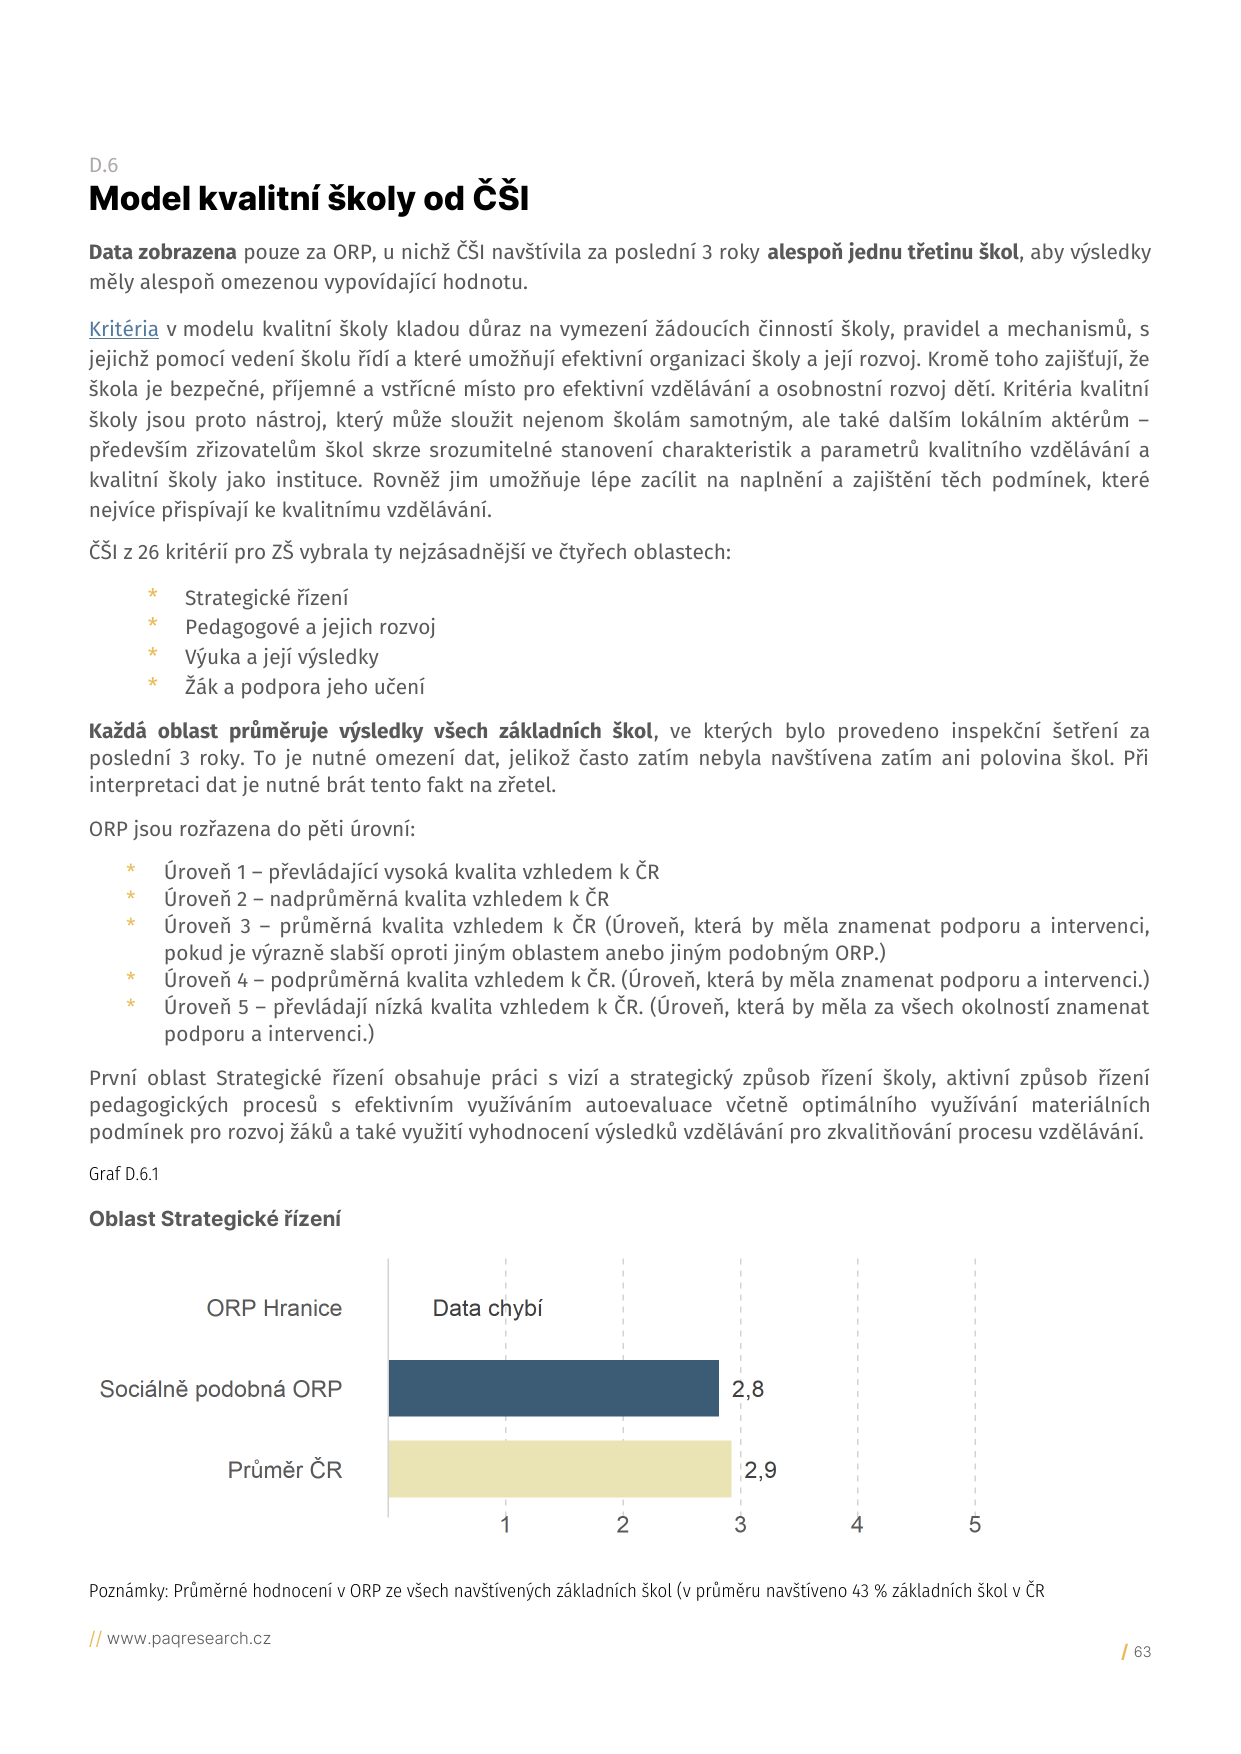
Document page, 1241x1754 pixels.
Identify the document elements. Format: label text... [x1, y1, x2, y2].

text První oblast Strategické řízení obsahuje práci s vizí a strategický způsob řízení školy, aktivní způsob řízení pedagogických procesů s efektivním využíváním autoevaluace včetně optimálního využívání materiálních podmínek pro rozvoj žáků a také využití vyhodnocení výsledků vzdělávání pro zkvalitňování procesu vzdělávání. [89, 1066, 1152, 1145]
picture [88, 1231, 1139, 1564]
list Úroveň 2 – nadprůměrná kvalita vzhledem k ČR [126, 887, 1152, 912]
text Graf D.6.1 [89, 1163, 1152, 1186]
text ORP jsou rozřazena do pěti úrovní: [89, 817, 1152, 842]
text Oblast Strategické řízení [89, 1202, 1152, 1232]
list Strategické řízení [148, 583, 1152, 611]
subtitle Model kvalitní školy od ČŠI [89, 178, 1152, 218]
text Poznámky: Průměrné hodnocení v ORP ze všech navštívených základních škol (v průměru navštíveno 43 % základních škol v ČR [89, 1580, 1152, 1602]
list Úroveň 1 – převládající vysoká kvalita vzhledem k ČR [126, 860, 1152, 885]
text D.6 [89, 148, 1152, 178]
text Kritéria v modelu kvalitní školy kladou důraz na vymezení žádoucích činností školy, pravidel a mechanismů, s jejichž pomocí vedení školu řídí a které umožňují efektivní organizaci školy a její rozvoj. Kromě toho zajišťují, že škola je bezpečné, příjemné a vstřícné místo pro efektivní vzdělávání a osobnostní rozvoj dětí. Kritéria kvalitní školy jsou proto nástroj, který může sloužit nejenom školám samotným, ale také dalším lokálním aktérům – především zřizovatelům škol skrze srozumitelné stanovení charakteristik a parametrů kvalitního vzdělávání a kvalitní školy jako instituce. Rovněž jim umožňuje lépe zacílit na naplnění a zajištění těch podmínek, které nejvíce přispívají ke kvalitnímu vzdělávání. [89, 312, 1152, 523]
list Výuka a její výsledky [148, 643, 1152, 670]
list Úroveň 5 – převládají nízká kvalita vzhledem k ČR. (Úroveň, která by měla za všech okolností znamenat podporu a intervenci.) [126, 995, 1152, 1047]
list Pedagogové a jejich rozvoj [148, 613, 1152, 641]
text Každá oblast průměruje výsledky všech základních škol, ve kterých bylo provedeno inspekční šetření za poslední 3 roky. To je nutné omezení dat, jelikož často zatím nebyla navštívena zatím ani polovina škol. Při interpretaci dat je nutné brát tento fakt na zřetel. [89, 719, 1152, 798]
list Žák a podpora jeho učení [148, 673, 1152, 700]
list Úroveň 4 – podprůměrná kvalita vzhledem k ČR. (Úroveň, která by měla znamenat podporu a intervenci.) [126, 968, 1152, 993]
list Úroveň 3 – průměrná kvalita vzhledem k ČR (Úroveň, která by měla znamenat podporu a intervenci, pokud je výrazně slabší oproti jiným oblastem anebo jiným podobným ORP.) [126, 914, 1152, 966]
text Data zobrazena pouze za ORP, u nichž ČŠI navštívila za poslední 3 roky alespoň jednu třetinu škol, aby výsledky měly alespoň omezenou vypovídající hodnotu. [89, 235, 1152, 295]
text ČŠI z 26 kritérií pro ZŠ vybrala ty nejzásadnější ve čtyřech oblastech: [89, 540, 1152, 565]
